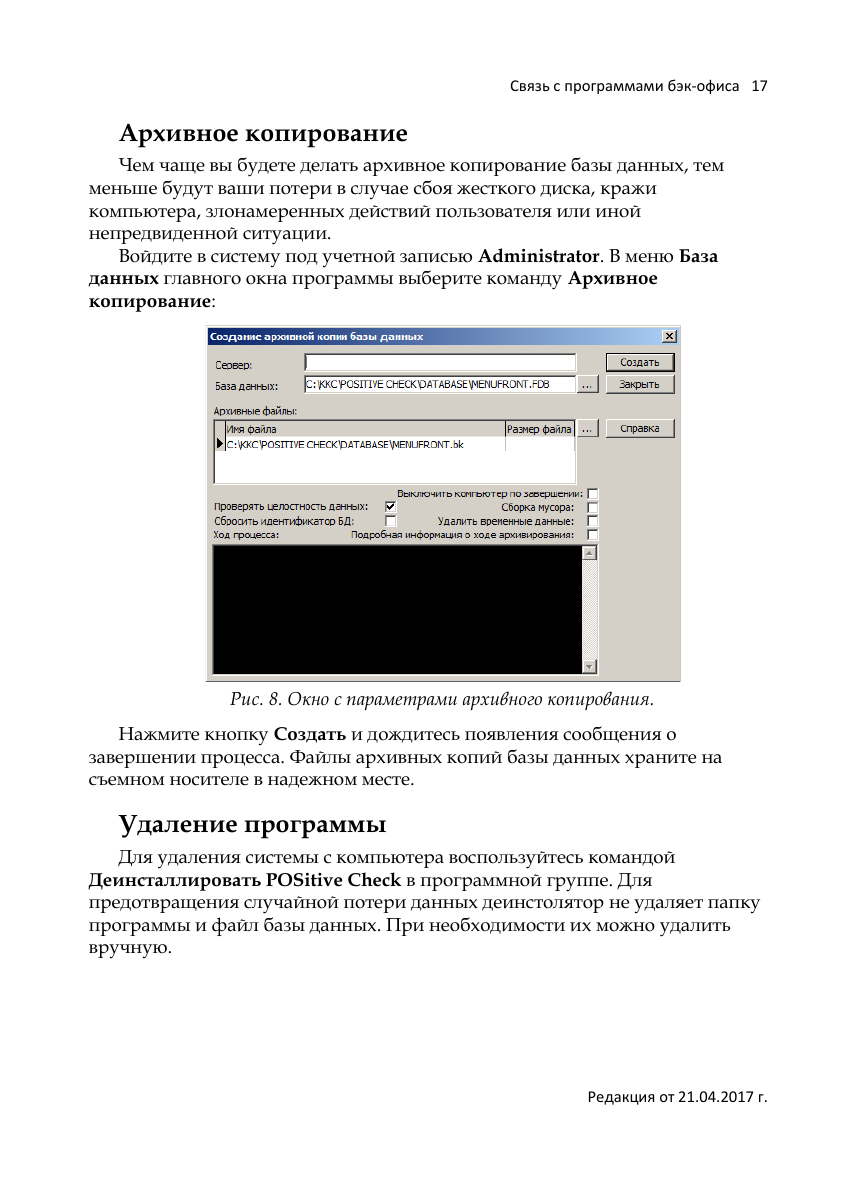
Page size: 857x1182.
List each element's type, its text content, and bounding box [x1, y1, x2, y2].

text Для удаления системы с компьютера воспользуйтесь командой Деинсталлировать POSitive Check в программной группе. Для предотвращения случайной потери данных деинстолятор не удаляет папку программы и файл базы данных. При необходимости их можно удалить вручную. [89, 846, 768, 959]
text Нажмите кнопку Создать и дождитесь появления сообщения о завершении процесса. Файлы архивных копий базы данных храните на съемном носителе в надежном месте. [89, 723, 768, 791]
text Чем чаще вы будете делать архивное копирование базы данных, тем меньше будут ваши потери в случае сбоя жесткого диска, кражи компьютера, злонамеренных действий пользователя или иной непредвиденной ситуации. [89, 154, 768, 245]
text Войдите в систему под учетной записью Administrator. В меню База данных главного окна программы выберите команду Архивное копирование: [89, 245, 768, 313]
text Рис. 8. Окно с параметрами архивного копирования. [89, 688, 768, 711]
subtitle Архивное копирование [89, 118, 768, 148]
picture [205, 325, 681, 682]
subtitle Удаление программы [89, 810, 768, 840]
